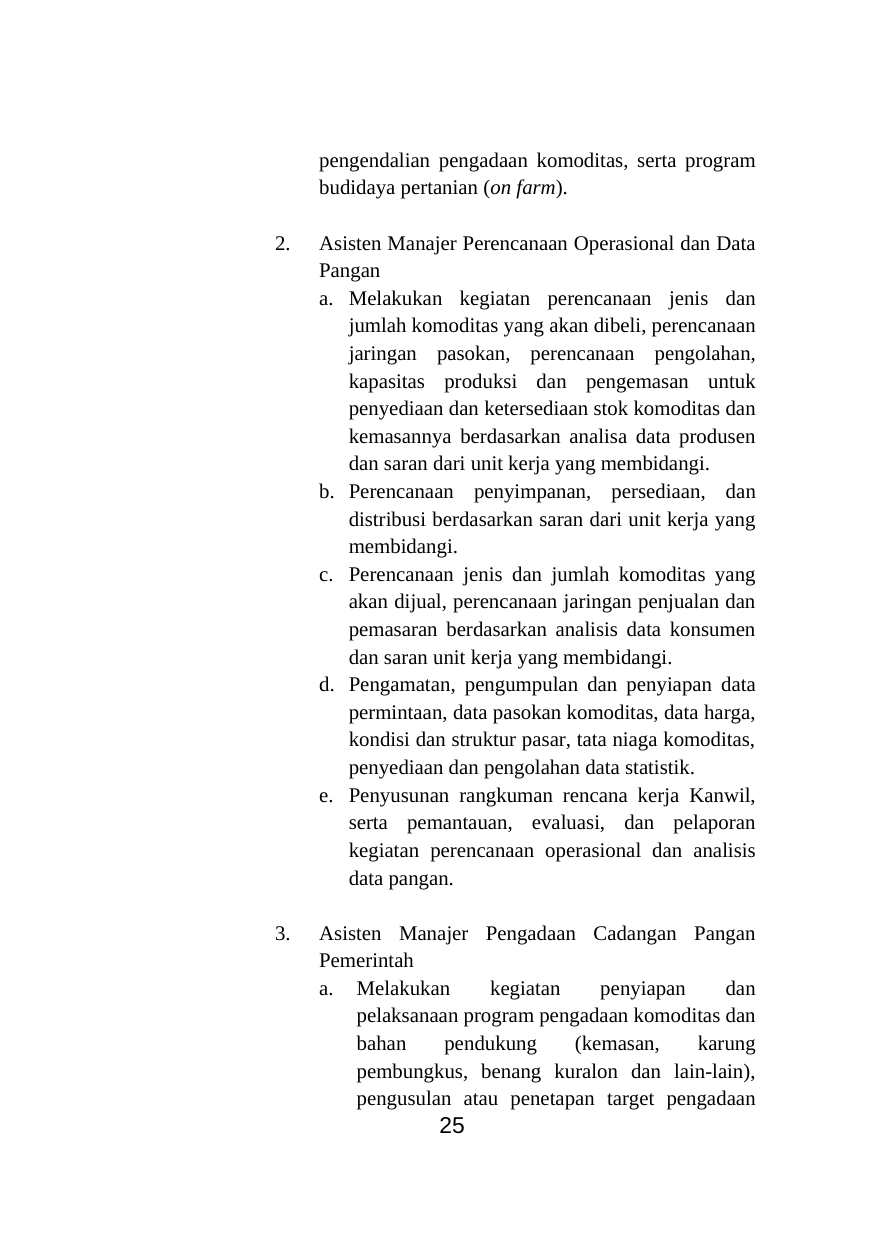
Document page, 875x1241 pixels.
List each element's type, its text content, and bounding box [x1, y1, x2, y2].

list Asisten Manajer Perencanaan Operasional dan Data Pangan [275, 231, 756, 282]
list Penyusunan rangkuman rencana kerja Kanwil, serta pemantauan, evaluasi, dan pelaporan kegiatan perencanaan operasional dan analisis data pangan. [319, 783, 756, 889]
list Pengamatan, pengumpulan dan penyiapan data permintaan, data pasokan komoditas, data harga, kondisi dan struktur pasar, tata niaga komoditas, penyediaan dan pengolahan data statistik. [319, 672, 756, 779]
list Perencanaan penyimpanan, persediaan, dan distribusi berdasarkan saran dari unit kerja yang membidangi. [319, 479, 756, 558]
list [319, 148, 756, 199]
list Melakukan kegiatan perencanaan jenis dan jumlah komoditas yang akan dibeli, perencanaan jaringan pasokan, perencanaan pengolahan, kapasitas produksi dan pengemasan untuk penyediaan dan ketersediaan stok komoditas dan kemasannya berdasarkan analisa data produsen dan saran dari unit kerja yang membidangi. [319, 286, 756, 475]
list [319, 976, 756, 1110]
list Asisten Manajer Pengadaan Cadangan Pangan Pemerintah [275, 921, 756, 972]
list Perencanaan jenis dan jumlah komoditas yang akan dijual, perencanaan jaringan penjualan dan pemasaran berdasarkan analisis data konsumen dan saran unit kerja yang membidangi. [319, 562, 756, 669]
